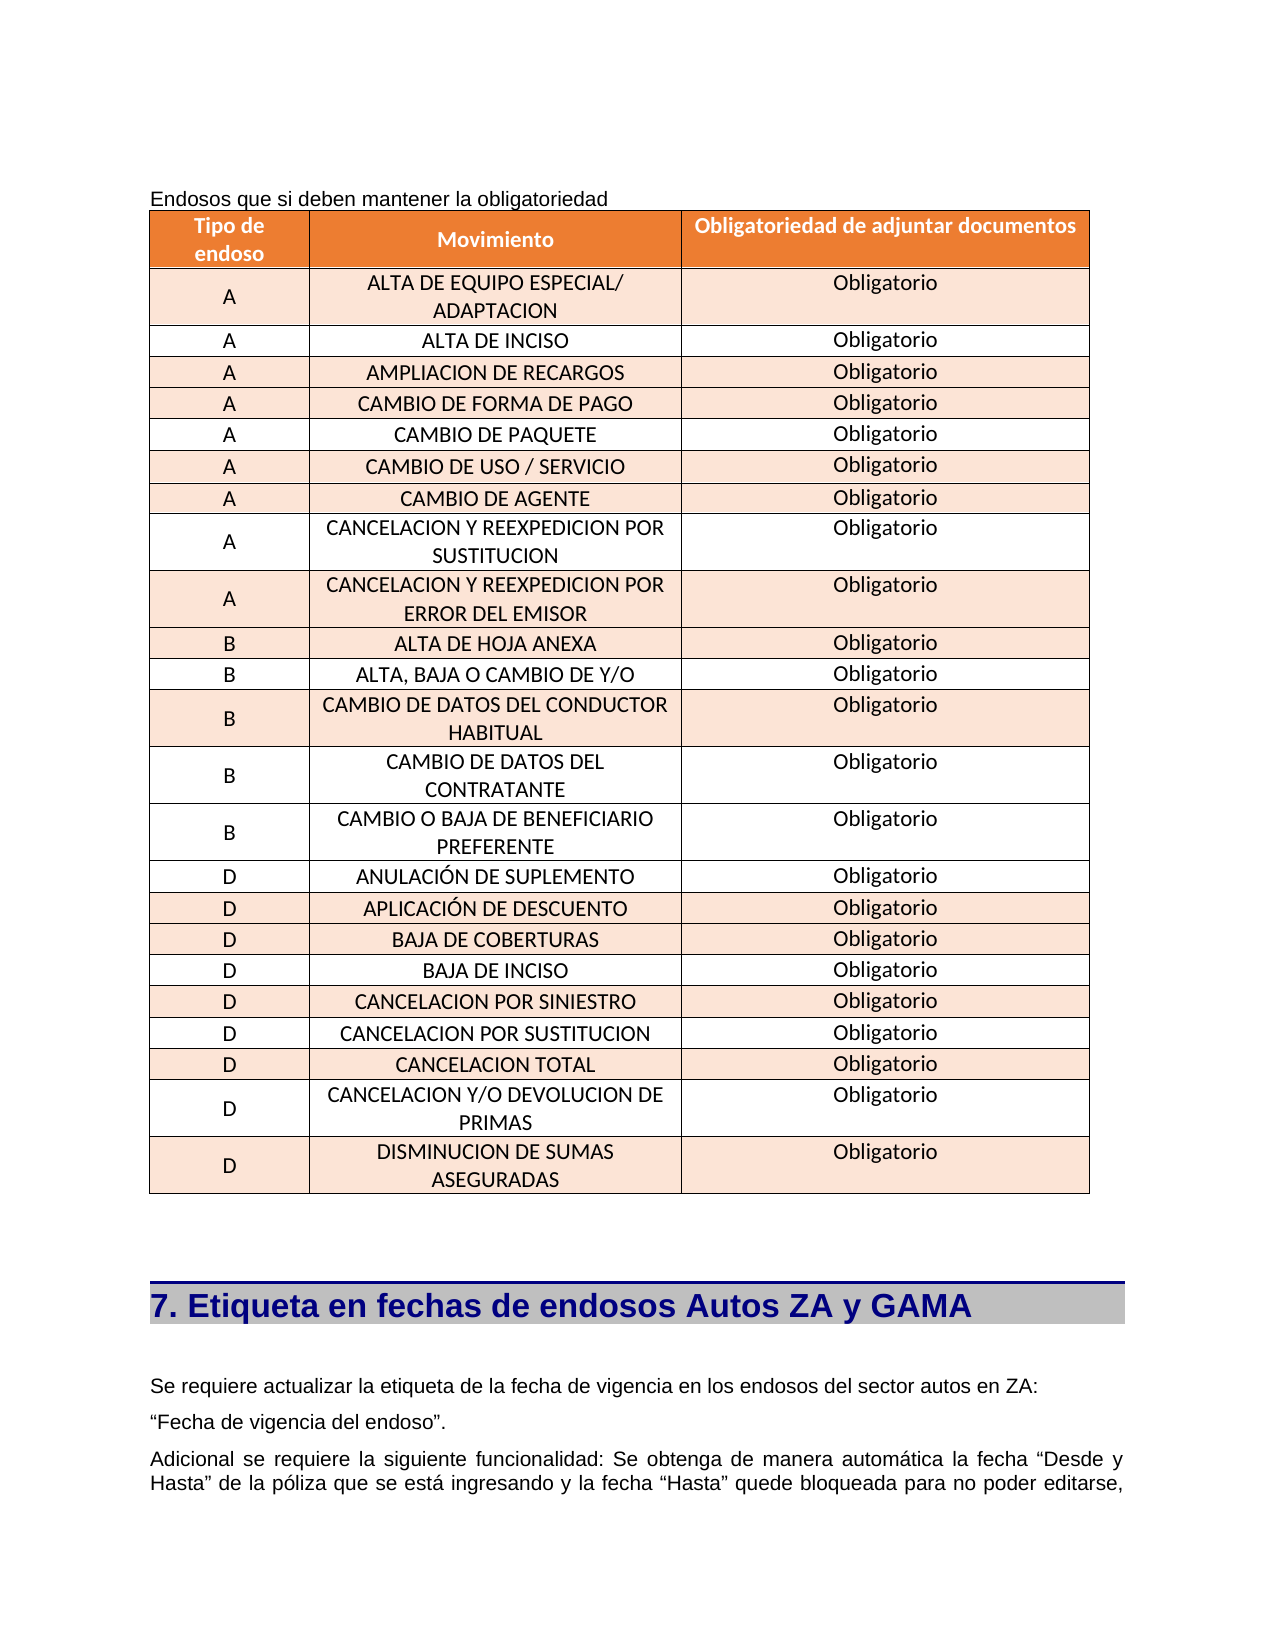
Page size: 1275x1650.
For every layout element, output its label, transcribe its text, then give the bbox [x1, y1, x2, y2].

table_cell Obligatorio [682, 571, 1089, 627]
table_cell CAMBIO DE PAQUETE [310, 419, 681, 449]
table_cell D [150, 955, 309, 985]
table_cell D [150, 1049, 309, 1079]
table_cell A [150, 451, 309, 482]
table_cell BAJA DE INCISO [310, 955, 681, 985]
table_cell CAMBIO O BAJA DE BENEFICIARIO PREFERENTE [310, 804, 681, 860]
table_cell CANCELACION POR SUSTITUCION [310, 1018, 681, 1048]
table_cell Obligatorio [682, 690, 1089, 746]
text Se requiere actualizar la etiqueta de la fecha de vigencia en los endosos del sector autos en ZA: [150, 1373, 1125, 1397]
table_cell D [150, 1080, 309, 1136]
table_cell Obligatorio [682, 804, 1089, 860]
table_cell CAMBIO DE DATOS DEL CONDUCTOR HABITUAL [310, 690, 681, 746]
table_cell A [150, 571, 309, 627]
table_cell Obligatorio [682, 357, 1089, 387]
table_cell DISMINUCION DE SUMAS ASEGURADAS [310, 1137, 681, 1193]
table_cell CANCELACION Y REEXPEDICION POR ERROR DEL EMISOR [310, 571, 681, 627]
table_cell Obligatorio [682, 659, 1089, 689]
table_cell BAJA DE COBERTURAS [310, 924, 681, 954]
table_cell A [150, 269, 309, 324]
table_header Obligatoriedad de adjuntar documentos [682, 211, 1089, 267]
table_cell B [150, 659, 309, 689]
table_cell D [150, 861, 309, 892]
table_cell B [150, 628, 309, 658]
table_cell Obligatorio [682, 269, 1089, 324]
table_header Tipo de endoso [150, 211, 309, 267]
table_cell Obligatorio [682, 955, 1089, 985]
table_cell Obligatorio [682, 419, 1089, 449]
table_cell Obligatorio [682, 484, 1089, 512]
table_cell Obligatorio [682, 924, 1089, 954]
table_cell Obligatorio [682, 514, 1089, 569]
text “Fecha de vigencia del endoso”. [150, 1410, 1125, 1434]
table_cell ALTA DE HOJA ANEXA [310, 628, 681, 658]
table_cell Obligatorio [682, 388, 1089, 418]
table_cell Obligatorio [682, 1018, 1089, 1048]
text Endosos que si deben mantener la obligatoriedad [150, 186, 1125, 210]
table_cell D [150, 893, 309, 923]
table_cell CANCELACION POR SINIESTRO [310, 986, 681, 1017]
table_cell CAMBIO DE FORMA DE PAGO [310, 388, 681, 418]
table_cell Obligatorio [682, 861, 1089, 892]
table_cell A [150, 388, 309, 418]
table_cell Obligatorio [682, 326, 1089, 356]
table_cell B [150, 690, 309, 746]
table_cell Obligatorio [682, 1049, 1089, 1079]
table_cell CANCELACION Y/O DEVOLUCION DE PRIMAS [310, 1080, 681, 1136]
table_cell Obligatorio [682, 893, 1089, 923]
table_cell ALTA DE EQUIPO ESPECIAL/ ADAPTACION [310, 269, 681, 324]
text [150, 1446, 1125, 1494]
table_cell D [150, 924, 309, 954]
table_cell D [150, 1018, 309, 1048]
table_cell A [150, 484, 309, 512]
table_cell D [150, 1137, 309, 1193]
table_cell Obligatorio [682, 986, 1089, 1017]
table_cell A [150, 514, 309, 569]
table_cell CAMBIO DE AGENTE [310, 484, 681, 512]
table_cell B [150, 747, 309, 803]
list Etiqueta en fechas de endosos Autos ZA y GAMA [150, 1284, 1125, 1324]
table_cell D [150, 986, 309, 1017]
table_cell Obligatorio [682, 451, 1089, 482]
table_cell A [150, 357, 309, 387]
table_header Movimiento [310, 211, 681, 267]
table_cell Obligatorio [682, 1137, 1089, 1193]
table_cell B [150, 804, 309, 860]
table_cell APLICACIÓN DE DESCUENTO [310, 893, 681, 923]
table_cell ALTA DE INCISO [310, 326, 681, 356]
table_cell Obligatorio [682, 747, 1089, 803]
table_cell Obligatorio [682, 628, 1089, 658]
table_cell ALTA, BAJA O CAMBIO DE Y/O [310, 659, 681, 689]
table_cell A [150, 326, 309, 356]
table_cell ANULACIÓN DE SUPLEMENTO [310, 861, 681, 892]
table_cell Obligatorio [682, 1080, 1089, 1136]
table_cell CANCELACION TOTAL [310, 1049, 681, 1079]
table_cell A [150, 419, 309, 449]
table_cell AMPLIACION DE RECARGOS [310, 357, 681, 387]
table_cell CAMBIO DE DATOS DEL CONTRATANTE [310, 747, 681, 803]
table_cell CANCELACION Y REEXPEDICION POR SUSTITUCION [310, 514, 681, 569]
table_cell CAMBIO DE USO / SERVICIO [310, 451, 681, 482]
